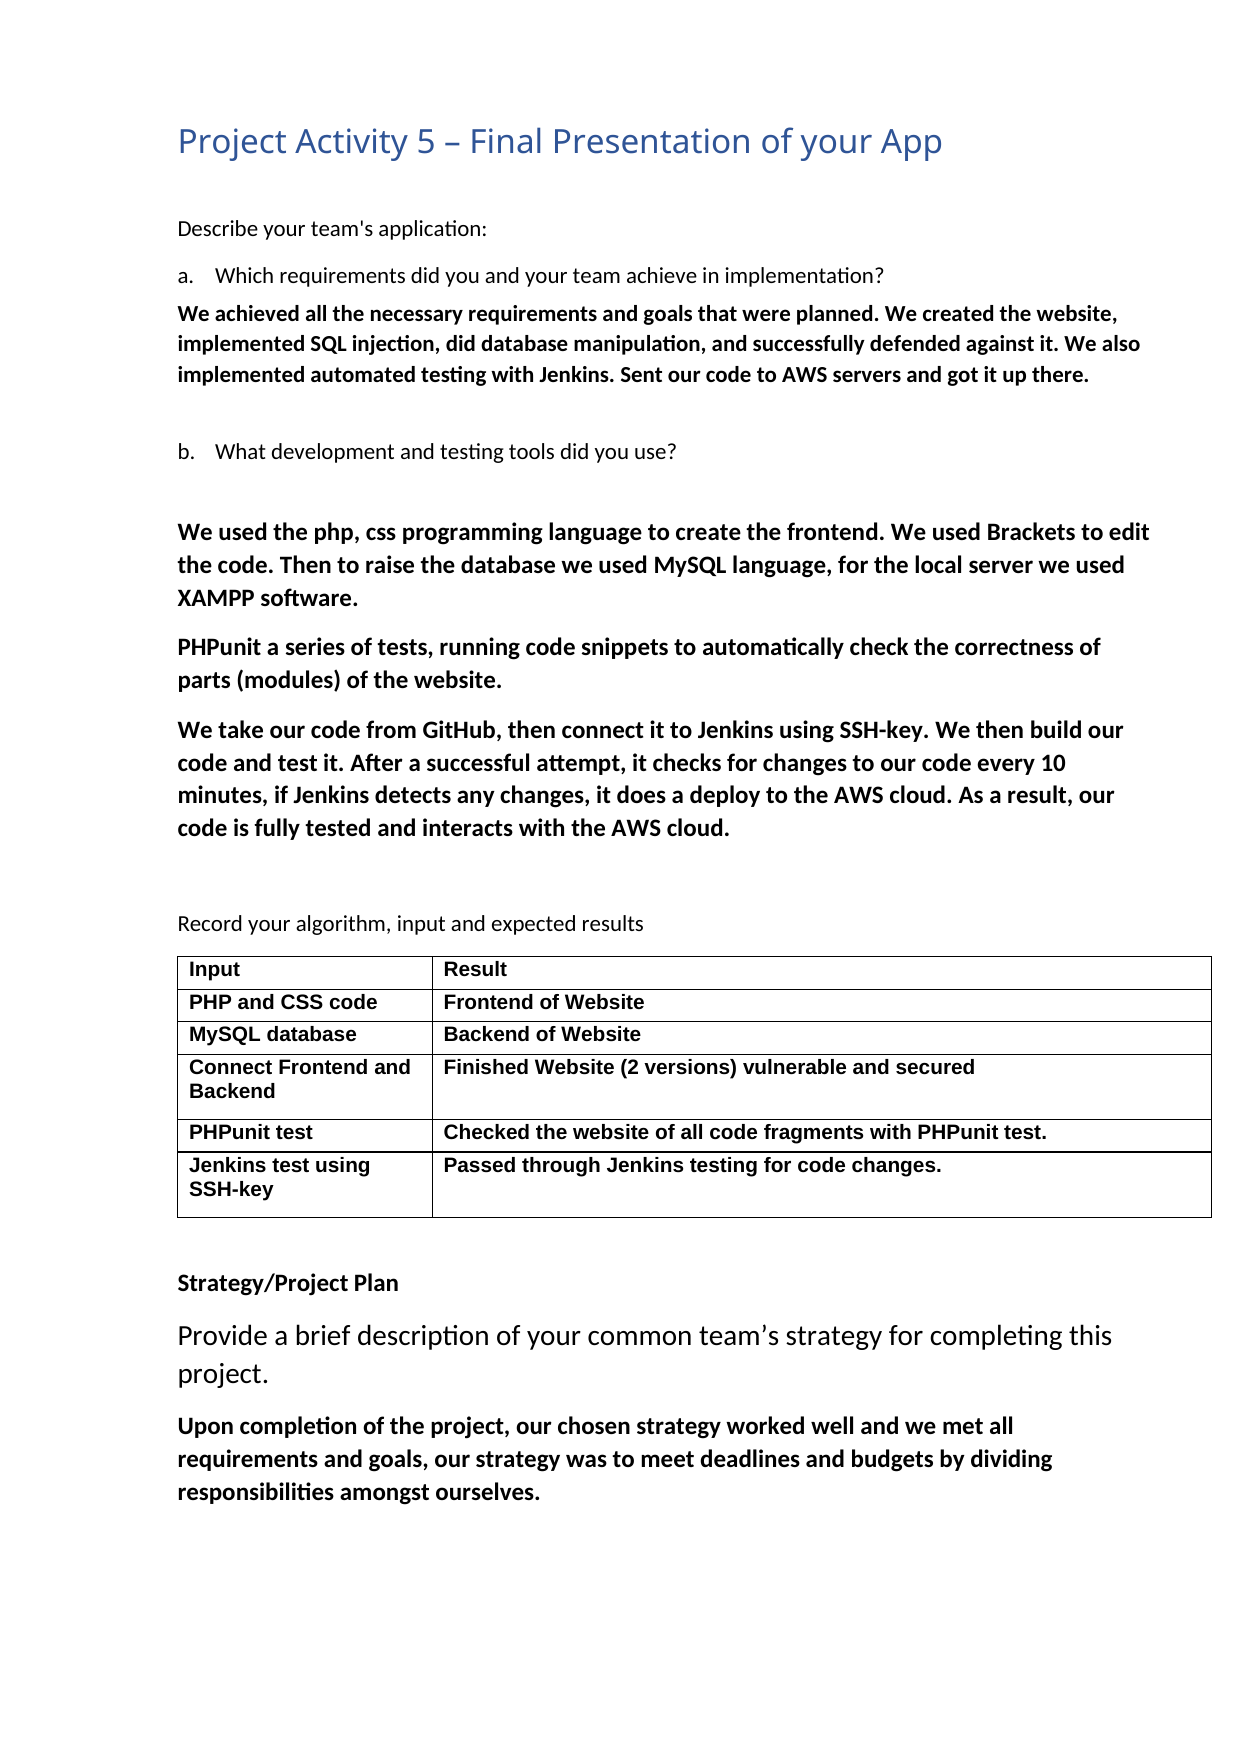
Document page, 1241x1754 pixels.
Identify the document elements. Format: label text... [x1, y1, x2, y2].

table_cell Backend of Website [433, 1022, 1211, 1054]
list What development and testing tools did you use? [177, 437, 1152, 465]
subtitle Project Activity 5 – Final Presentation of your App [177, 118, 1152, 163]
text Record your algorithm, input and expected results [177, 909, 1152, 937]
table_cell MySQL database [178, 1022, 432, 1054]
text We used the php, css programming language to create the frontend. We used Brackets to edit the code. Then to raise the database we used MySQL language, for the local server we used XAMPP software. [177, 516, 1152, 612]
table_header Result [433, 957, 1211, 988]
text We achieved all the necessary requirements and goals that were planned. We created the website, implemented SQL injection, did database manipulation, and successfully defended against it. We also implemented automated testing with Jenkins. Sent our code to AWS servers and got it up there. [177, 299, 1152, 388]
list Which requirements did you and your team achieve in implementation? [177, 261, 1152, 289]
table_header Input [178, 957, 432, 988]
table_cell Checked the website of all code fragments with PHPunit test. [433, 1120, 1211, 1151]
text We take our code from GitHub, then connect it to Jenkins using SSH-key. We then build our code and test it. After a successful attempt, it checks for changes to our code every 10 minutes, if Jenkins detects any changes, it does a deploy to the AWS cloud. As a result, our code is fully tested and interacts with the AWS cloud. [177, 714, 1152, 843]
table_cell Jenkins test using SSH-key [178, 1153, 432, 1217]
text PHPunit a series of tests, running code snippets to automatically check the correctness of parts (modules) of the website. [177, 631, 1152, 695]
table_cell Connect Frontend and Backend [178, 1055, 432, 1119]
text Strategy/Project Plan [177, 1267, 1152, 1298]
text Provide a brief description of your common team’s strategy for completing this project. [177, 1317, 1152, 1391]
text Upon completion of the project, our chosen strategy worked well and we met all requirements and goals, our strategy was to meet deadlines and budgets by dividing responsibilities amongst ourselves. [177, 1410, 1152, 1507]
table_cell Passed through Jenkins testing for code changes. [433, 1153, 1211, 1217]
table_cell PHP and CSS code [178, 990, 432, 1021]
table_cell Finished Website (2 versions) vulnerable and secured [433, 1055, 1211, 1119]
table_cell PHPunit test [178, 1120, 432, 1151]
table_cell Frontend of Website [433, 990, 1211, 1021]
text Describe your team's application: [177, 214, 1152, 242]
